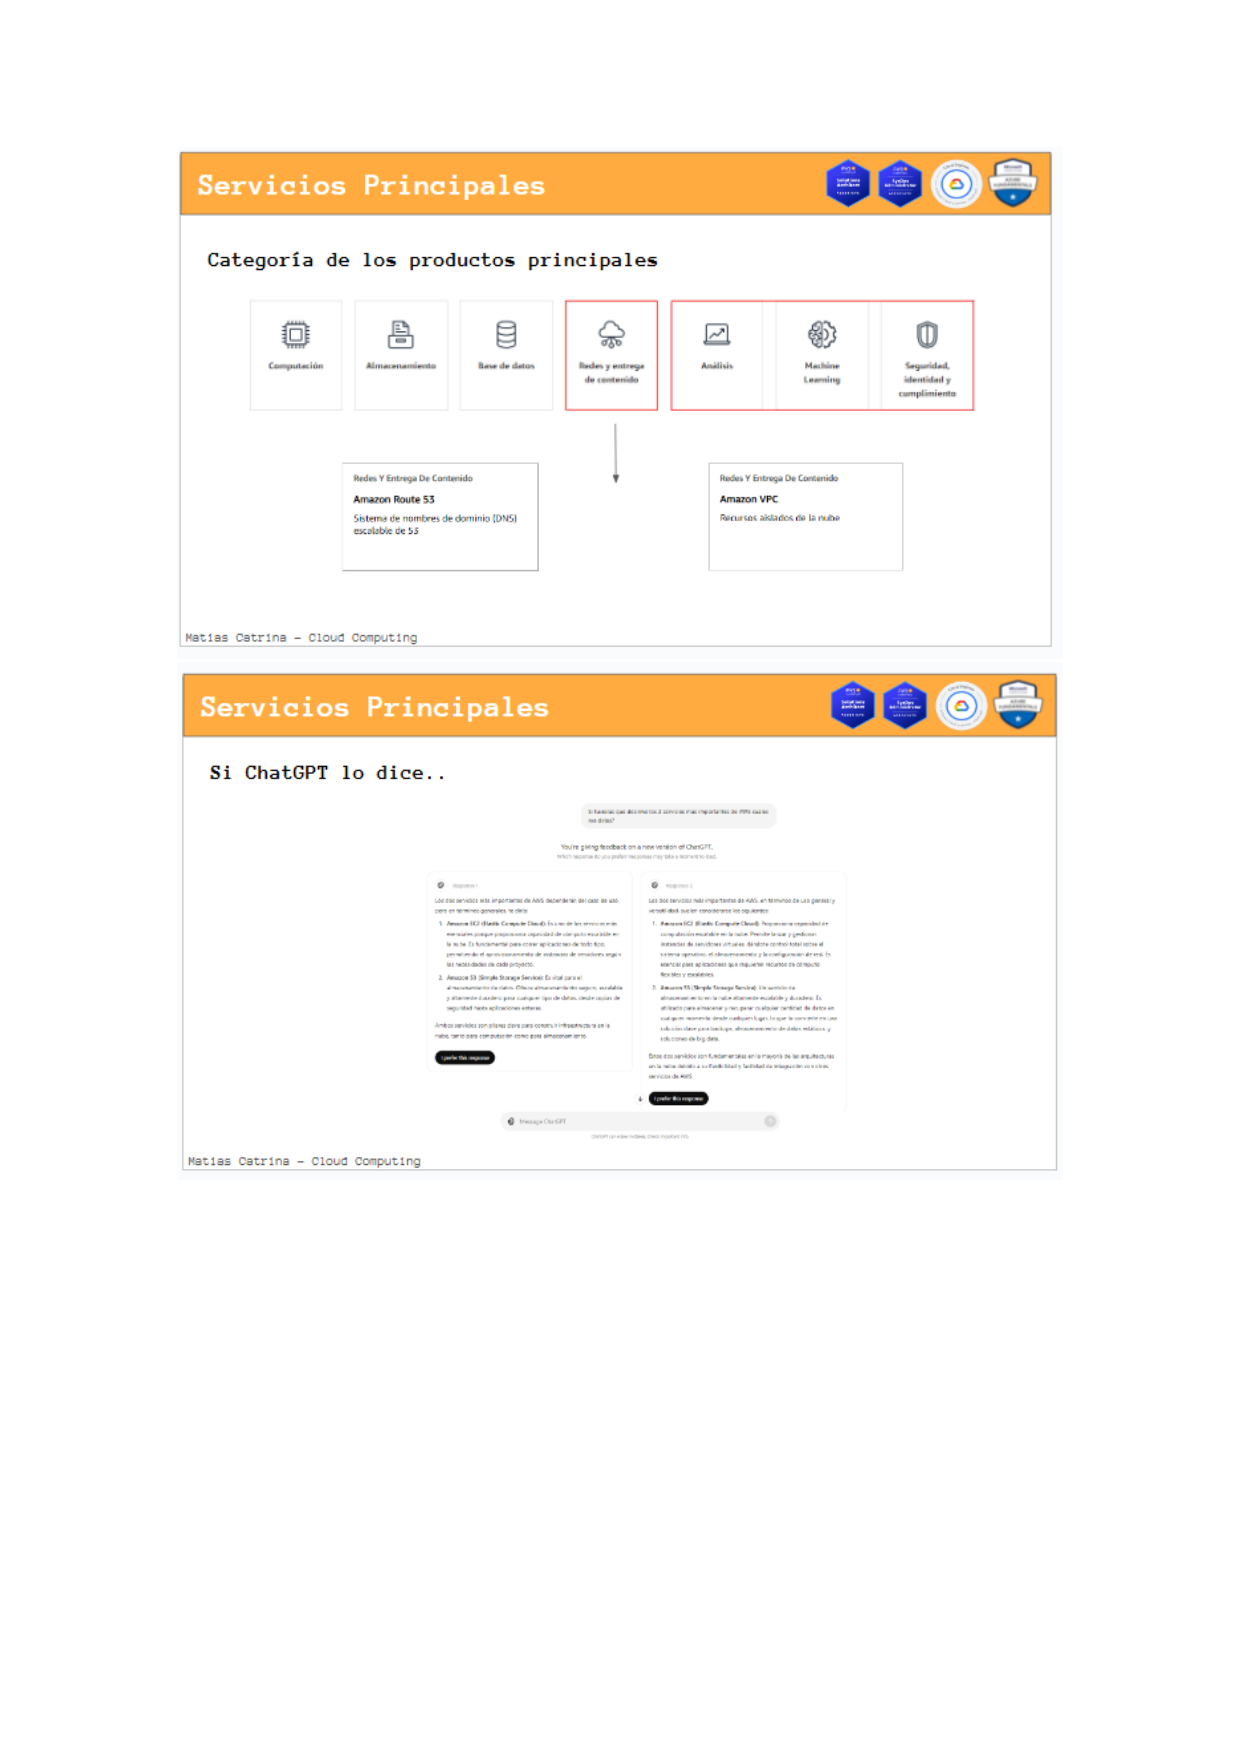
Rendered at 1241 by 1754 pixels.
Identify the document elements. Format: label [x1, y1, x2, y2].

picture [177, 662, 1063, 1180]
picture [177, 147, 1063, 659]
